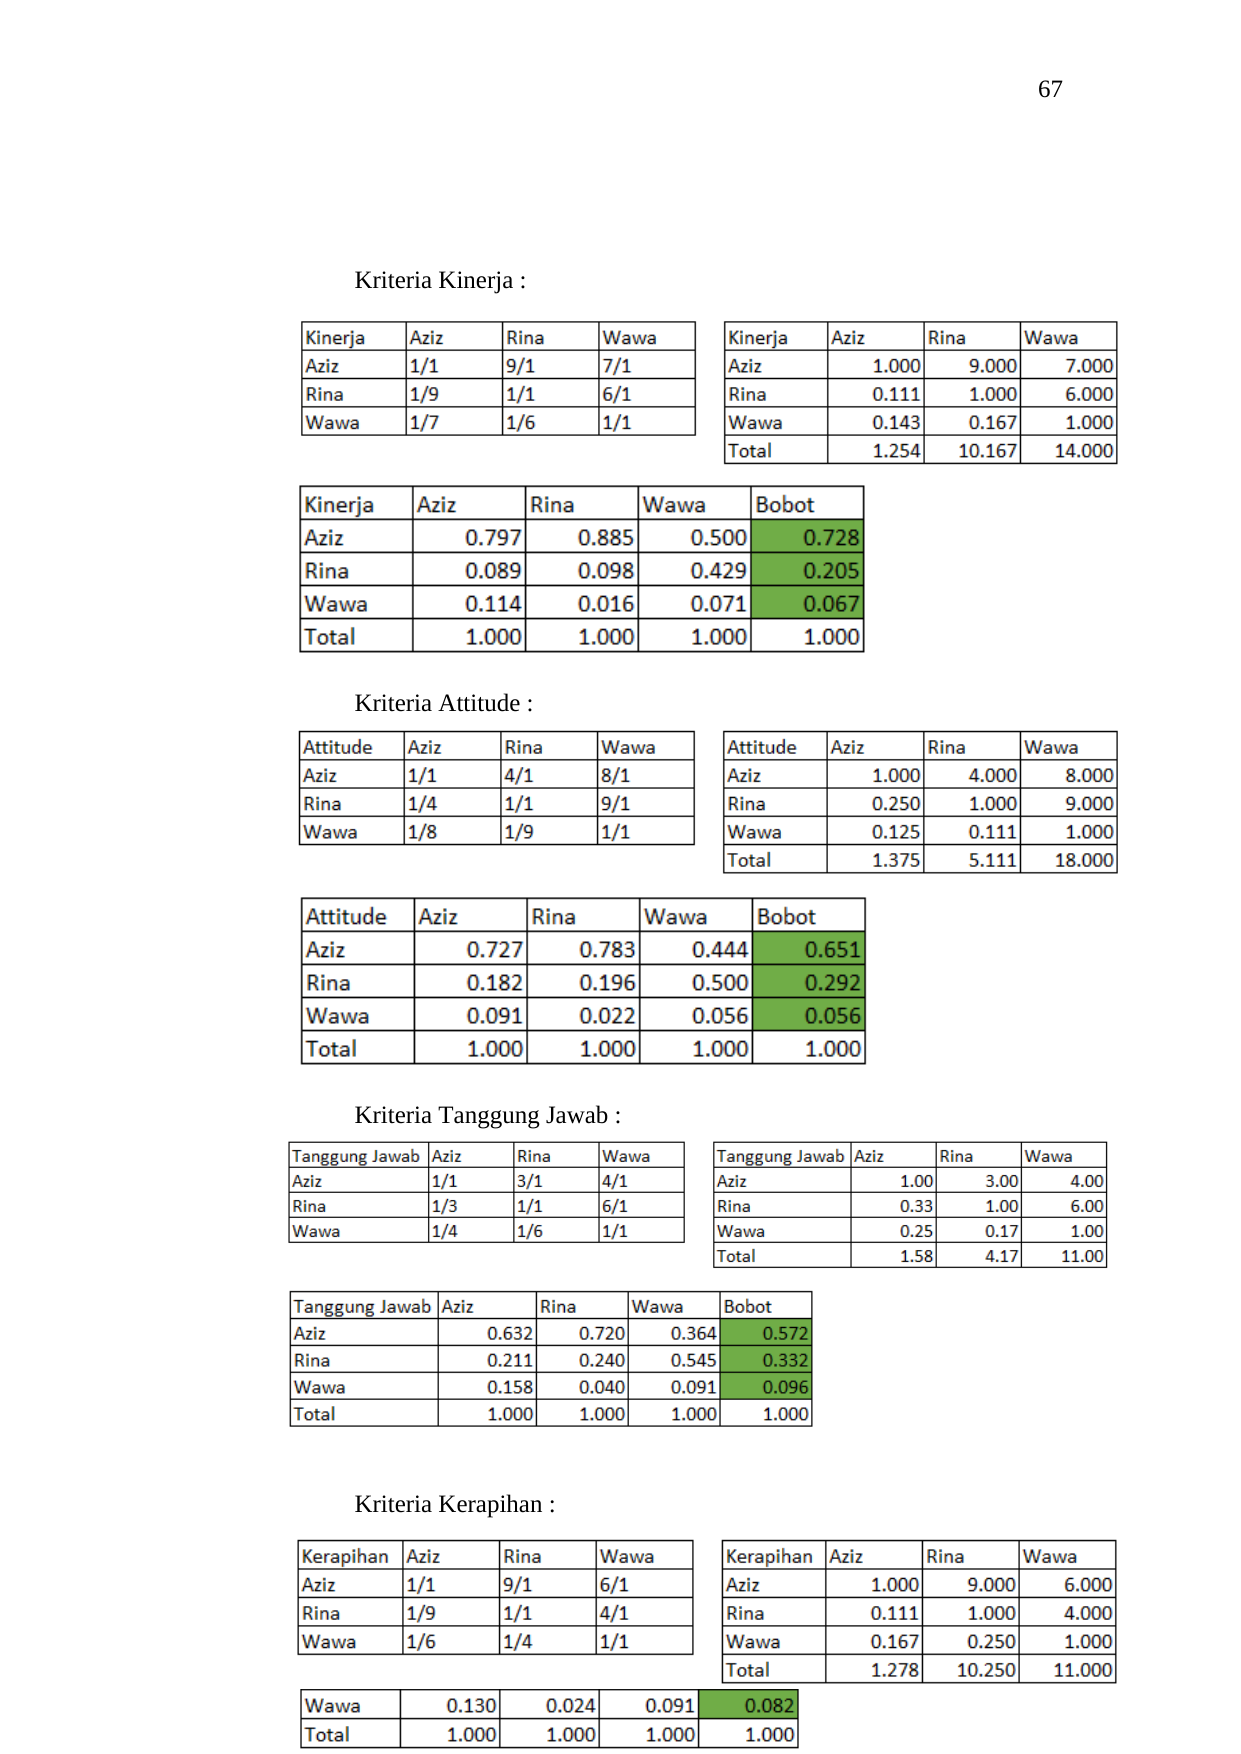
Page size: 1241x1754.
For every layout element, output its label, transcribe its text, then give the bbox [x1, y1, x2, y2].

picture [295, 727, 1122, 879]
picture [286, 1286, 819, 1432]
text Kriteria Kerapihan : [295, 1489, 1063, 1518]
picture [295, 481, 871, 659]
text Kriteria Tanggung Jawab : [295, 1100, 1063, 1128]
text Kriteria Attitude : [295, 688, 1063, 716]
picture [295, 1537, 1122, 1754]
picture [295, 893, 874, 1071]
picture [285, 1137, 1112, 1274]
picture [296, 316, 1123, 471]
text Kriteria Kinerja : [295, 265, 1063, 294]
